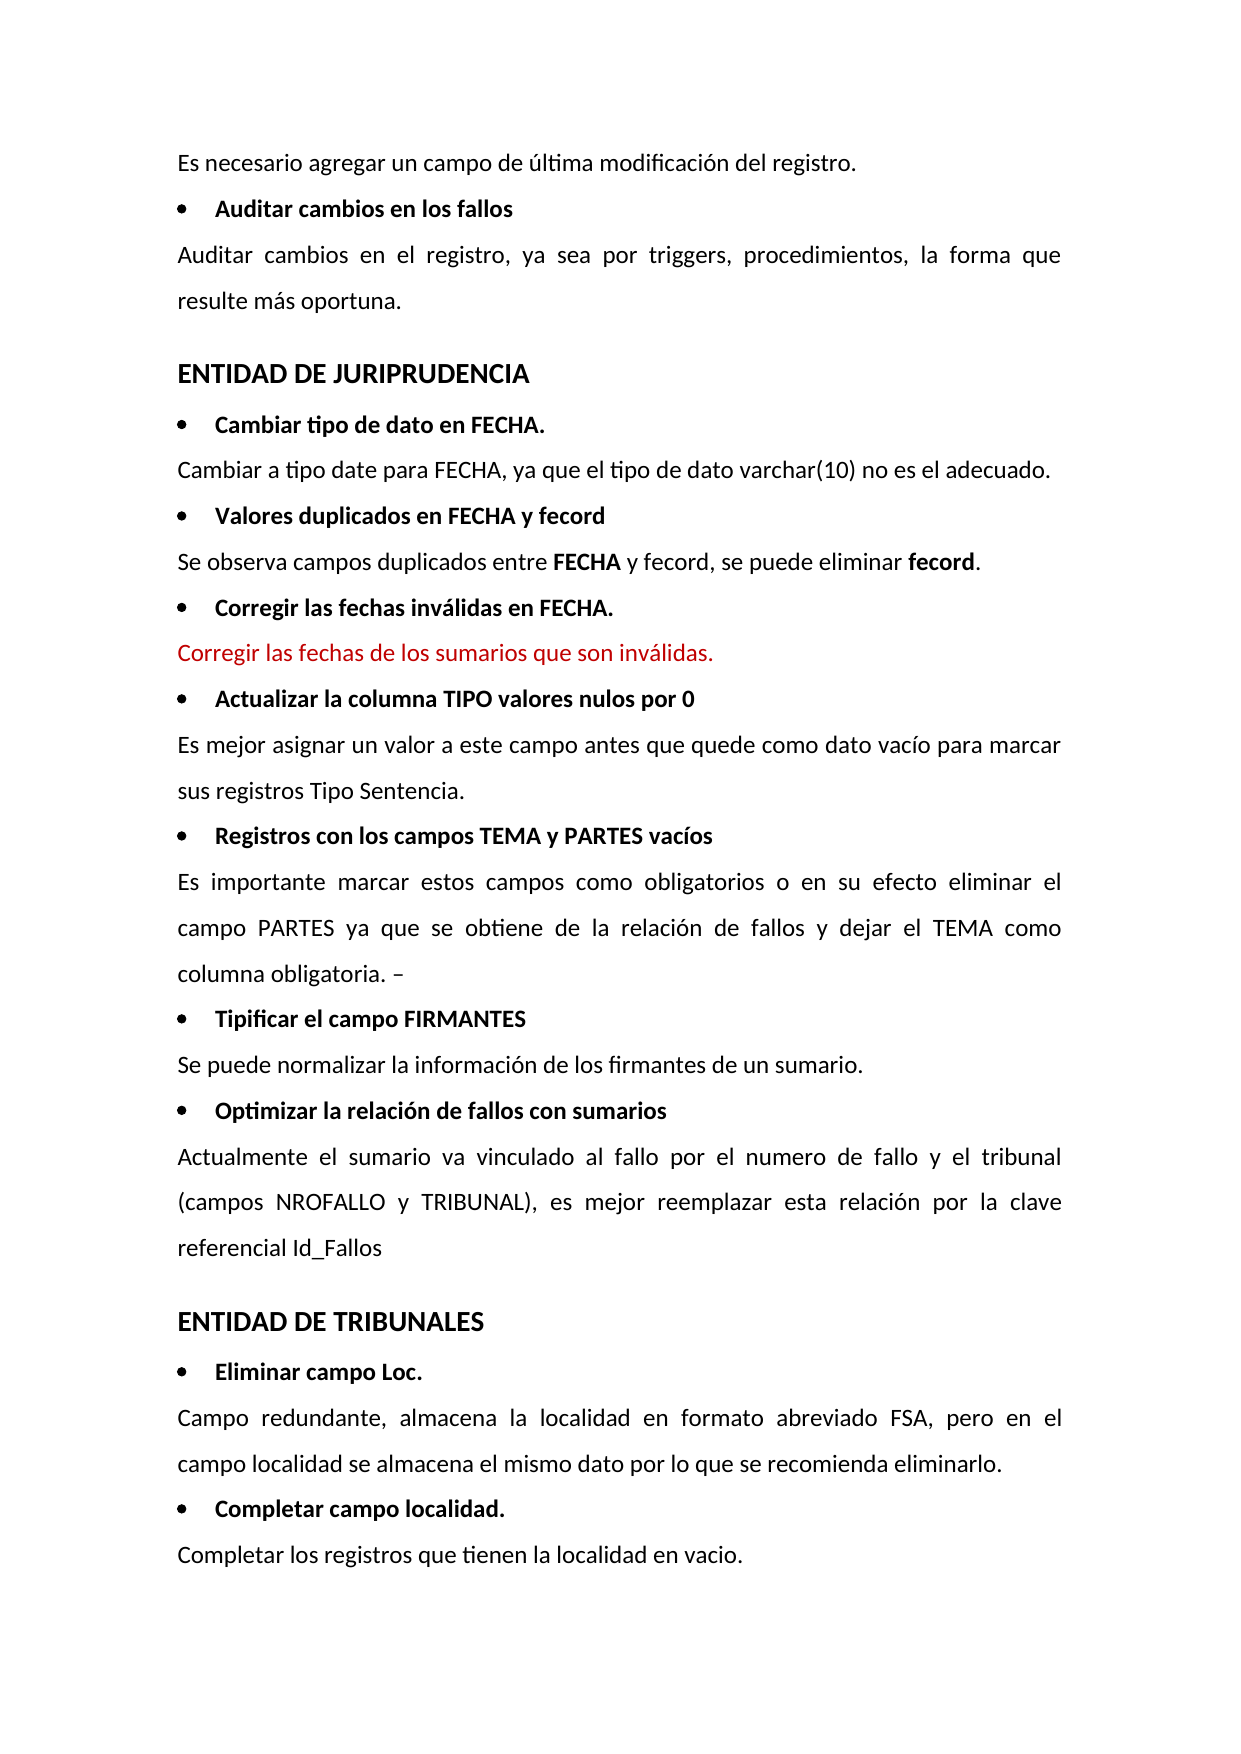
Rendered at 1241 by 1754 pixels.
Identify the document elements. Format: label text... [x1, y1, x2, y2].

list Cambiar tipo de dato en FECHA. [177, 409, 1063, 439]
list Campo redundante, almacena la localidad en formato abreviado FSA, pero en el campo localidad se almacena el mismo dato por lo que se recomienda eliminarlo. [177, 1402, 1063, 1478]
list Valores duplicados en FECHA y fecord [177, 500, 1063, 531]
list Corregir las fechas inválidas en FECHA. [177, 592, 1063, 622]
list Optimizar la relación de fallos con sumarios [177, 1095, 1063, 1125]
subtitle ENTIDAD DE TRIBUNALES [177, 1303, 1063, 1338]
list Actualizar la columna TIPO valores nulos por 0 [177, 683, 1063, 714]
list Auditar cambios en los fallos [177, 193, 1063, 224]
text Es importante marcar estos campos como obligatorios o en su efecto eliminar el campo PARTES ya que se obtiene de la relación de fallos y dejar el TEMA como columna obligatoria. – [177, 866, 1063, 988]
list Es mejor asignar un valor a este campo antes que quede como dato vacío para marcar sus registros Tipo Sentencia. [177, 729, 1063, 805]
subtitle ENTIDAD DE JURIPRUDENCIA [177, 356, 1063, 391]
list Eliminar campo Loc. [177, 1356, 1063, 1387]
list Registros con los campos TEMA y PARTES vacíos [177, 821, 1063, 851]
list Completar campo localidad. [177, 1493, 1063, 1524]
text Actualmente el sumario va vinculado al fallo por el numero de fallo y el tribunal (campos NROFALLO y TRIBUNAL), es mejor reemplazar esta relación por la clave referencial Id_Fallos [177, 1141, 1063, 1263]
list Tipificar el campo FIRMANTES [177, 1003, 1063, 1034]
text Es necesario agregar un campo de última modificación del registro. [177, 148, 1063, 178]
list Corregir las fechas de los sumarios que son inválidas. [177, 638, 1063, 668]
text Se observa campos duplicados entre FECHA y fecord, se puede eliminar fecord. [177, 546, 1063, 577]
list Cambiar a tipo date para FECHA, ya que el tipo de dato varchar(10) no es el adecuado. [177, 455, 1063, 485]
text Se puede normalizar la información de los firmantes de un sumario. [177, 1049, 1063, 1080]
text Auditar cambios en el registro, ya sea por triggers, procedimientos, la forma que resulte más oportuna. [177, 239, 1063, 315]
list Completar los registros que tienen la localidad en vacio. [177, 1539, 1063, 1570]
